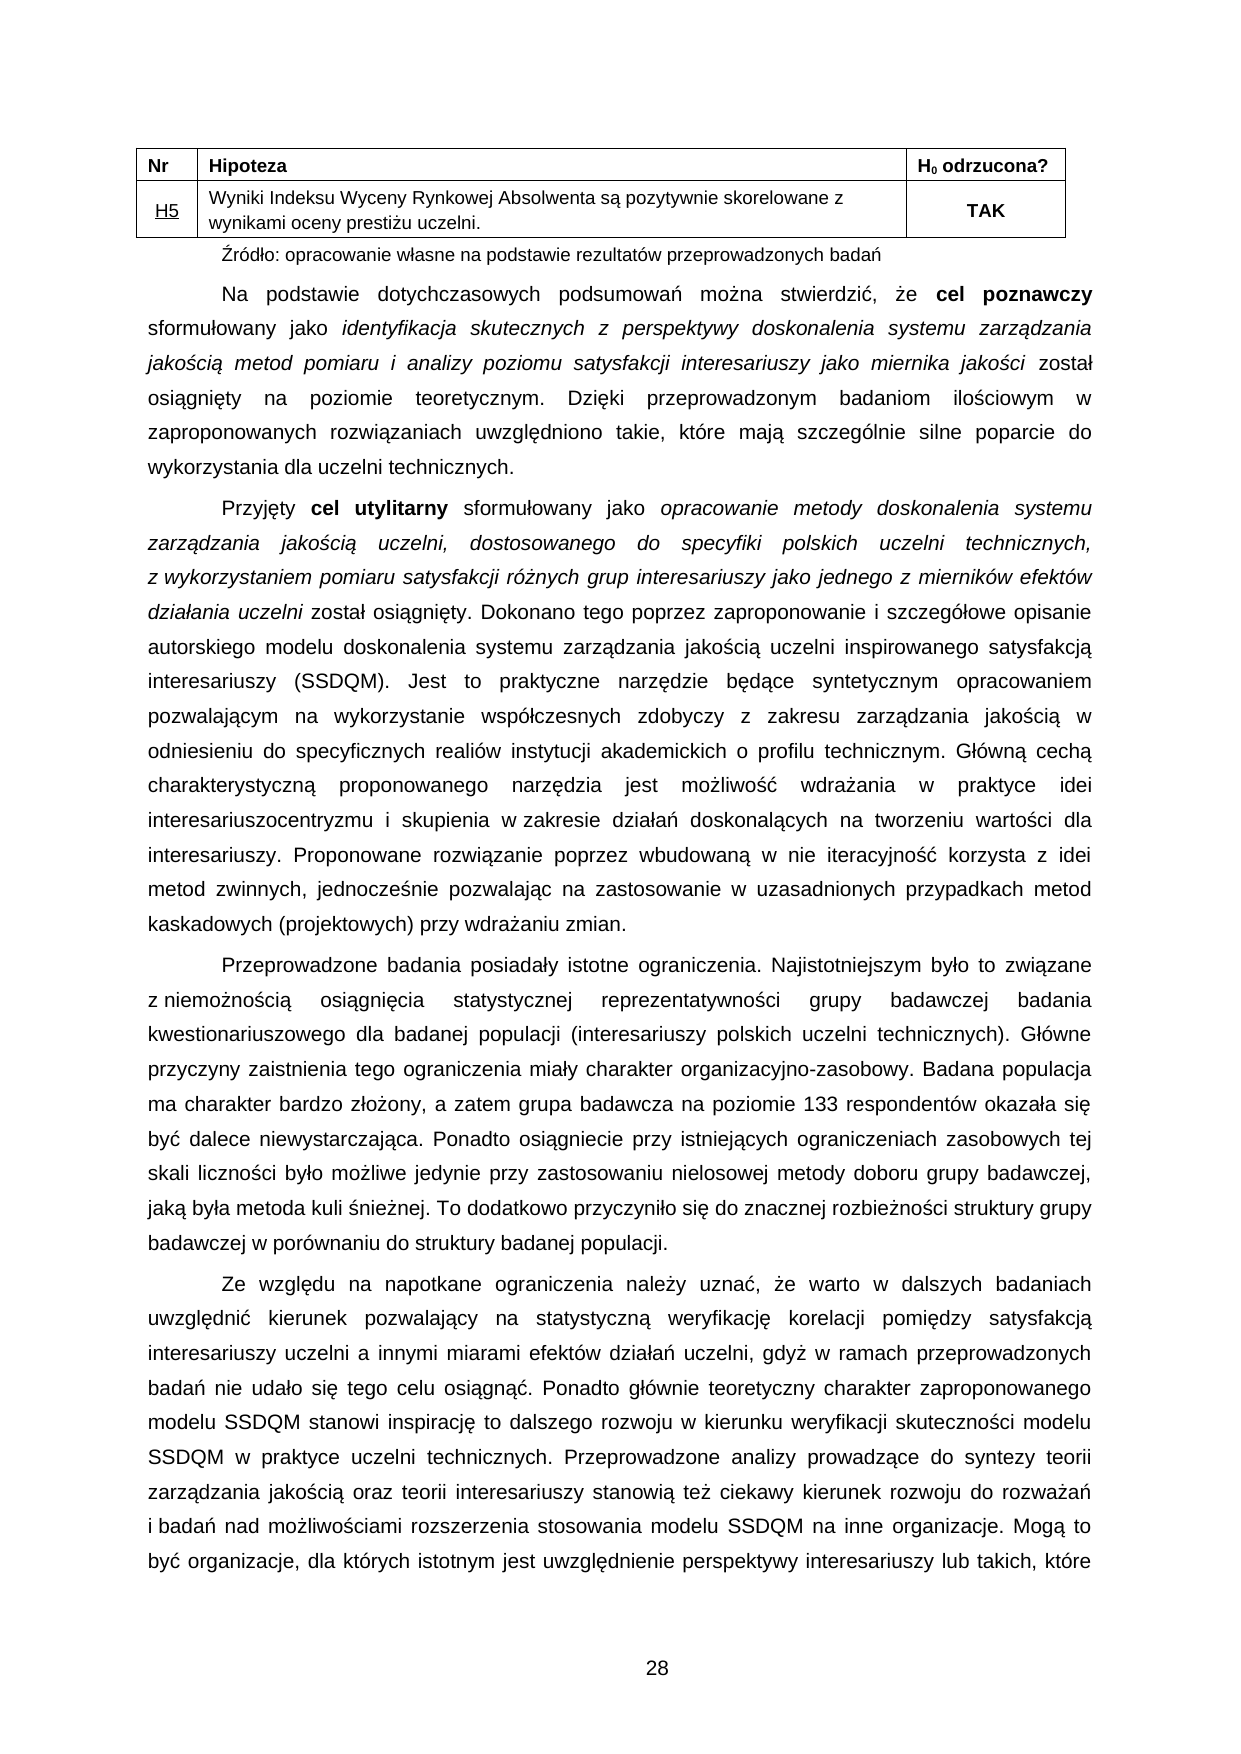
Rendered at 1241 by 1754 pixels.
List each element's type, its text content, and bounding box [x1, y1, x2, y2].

table_header H0 odrzucona? [907, 149, 1065, 180]
table_cell Wyniki Indeksu Wyceny Rynkowej Absolwenta są pozytywnie skorelowane z wynikami oceny prestiżu uczelni. [198, 181, 906, 237]
text Przyjęty cel utylitarny sformułowany jako opracowanie metody doskonalenia systemu zarządzania jakością uczelni, dostosowanego do specyfiki polskich uczelni technicznych, z wykorzystaniem pomiaru satysfakcji różnych grup interesariuszy jako jednego z mierników efektów działania uczelni został osiągnięty. Dokonano tego poprzez zaproponowanie i szczegółowe opisanie autorskiego modelu doskonalenia systemu zarządzania jakością uczelni inspirowanego satysfakcją interesariuszy (SSDQM). Jest to praktyczne narzędzie będące syntetycznym opracowaniem pozwalającym na wykorzystanie współczesnych zdobyczy z zakresu zarządzania jakością w odniesieniu do specyficznych realiów instytucji akademickich o profilu technicznym. Główną cechą charakterystyczną proponowanego narzędzia jest możliwość wdrażania w praktyce idei interesariuszocentryzmu i skupienia w zakresie działań doskonalących na tworzeniu wartości dla interesariuszy. Proponowane rozwiązanie poprzez wbudowaną w nie iteracyjność korzysta z idei metod zwinnych, jednocześnie pozwalając na zastosowanie w uzasadnionych przypadkach metod kaskadowych (projektowych) przy wdrażaniu zmian. [148, 496, 1093, 936]
table_cell TAK [907, 181, 1065, 237]
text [148, 1271, 1093, 1573]
text Źródło: opracowanie własne na podstawie rezultatów przeprowadzonych badań [148, 244, 1093, 265]
table_header Nr [137, 149, 197, 180]
text Przeprowadzone badania posiadały istotne ograniczenia. Najistotniejszym było to związane z niemożnością osiągnięcia statystycznej reprezentatywności grupy badawczej badania kwestionariuszowego dla badanej populacji (interesariuszy polskich uczelni technicznych). Główne przyczyny zaistnienia tego ograniczenia miały charakter organizacyjno-zasobowy. Badana populacja ma charakter bardzo złożony, a zatem grupa badawcza na poziomie 133 respondentów okazała się być dalece niewystarczająca. Ponadto osiągniecie przy istniejących ograniczeniach zasobowych tej skali liczności było możliwe jedynie przy zastosowaniu nielosowej metody doboru grupy badawczej, jaką była metoda kuli śnieżnej. To dodatkowo przyczyniło się do znacznej rozbieżności struktury grupy badawczej w porównaniu do struktury badanej populacji. [148, 953, 1093, 1254]
table_header Hipoteza [198, 149, 906, 180]
table_cell H5 [137, 181, 197, 237]
text Na podstawie dotychczasowych podsumowań można stwierdzić, że cel poznawczy sformułowany jako identyfikacja skutecznych z perspektywy doskonalenia systemu zarządzania jakością metod pomiaru i analizy poziomu satysfakcji interesariuszy jako miernika jakości został osiągnięty na poziomie teoretycznym. Dzięki przeprowadzonym badaniom ilościowym w zaproponowanych rozwiązaniach uwzględniono takie, które mają szczególnie silne poparcie do wykorzystania dla uczelni technicznych. [148, 281, 1093, 479]
